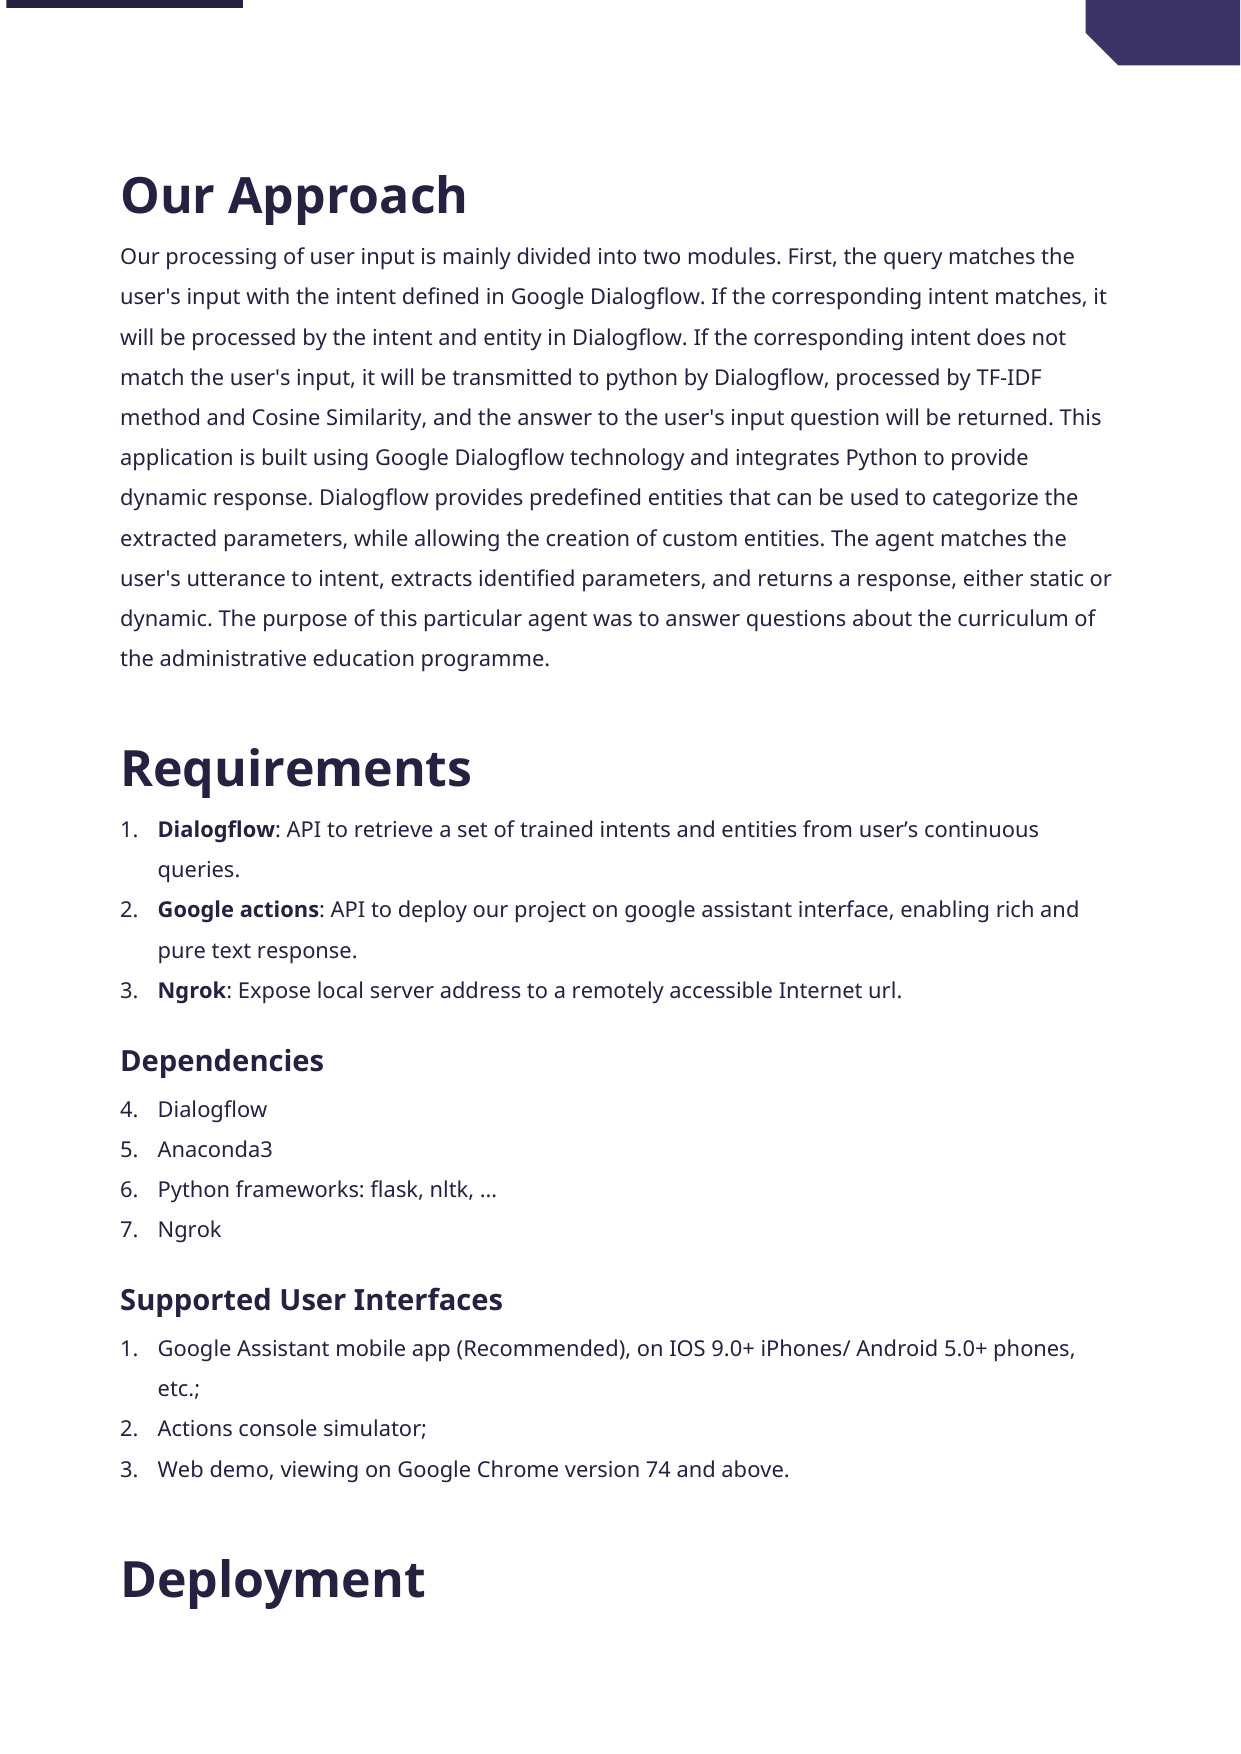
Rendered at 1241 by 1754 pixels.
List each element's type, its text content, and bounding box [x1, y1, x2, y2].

text Our processing of user input is mainly divided into two modules. First, the query matches the user's input with the intent defined in Google Dialogflow. If the corresponding intent matches, it will be processed by the intent and entity in Dialogflow. If the corresponding intent does not match the user's input, it will be transmitted to python by Dialogflow, processed by TF-IDF method and Cosine Similarity, and the answer to the user's input question will be returned. This application is built using Google Dialogflow technology and integrates Python to provide dynamic response. Dialogflow provides predefined entities that can be used to categorize the extracted parameters, while allowing the creation of custom entities. The agent matches the user's utterance to intent, extracts identified parameters, and returns a response, either static or dynamic. The purpose of this particular agent was to answer questions about the curriculum of the administrative education programme. [120, 241, 1120, 673]
subtitle Our Approach [120, 160, 1120, 228]
subtitle Supported User Interfaces [120, 1279, 1120, 1319]
list Google actions: API to deploy our project on google assistant interface, enabling rich and pure text response. [120, 894, 1120, 964]
subtitle Deployment [120, 1544, 1120, 1612]
subtitle Dependencies [120, 1040, 1120, 1080]
list Dialogflow [120, 1093, 1120, 1123]
list Actions console simulator; [120, 1413, 1120, 1443]
list Ngrok [120, 1214, 1120, 1244]
list Anaconda3 [120, 1134, 1120, 1163]
subtitle Requirements [120, 733, 1120, 801]
list Ngrok: Expose local server address to a remotely accessible Internet url. [120, 975, 1120, 1004]
list Google Assistant mobile app (Recommended), on IOS 9.0+ iPhones/ Android 5.0+ phones, etc.; [120, 1333, 1120, 1403]
list Python frameworks: flask, nltk, … [120, 1174, 1120, 1204]
list Dialogflow: API to retrieve a set of trained intents and entities from user’s continuous queries. [120, 814, 1120, 884]
list Web demo, viewing on Google Chrome version 74 and above. [120, 1453, 1120, 1483]
